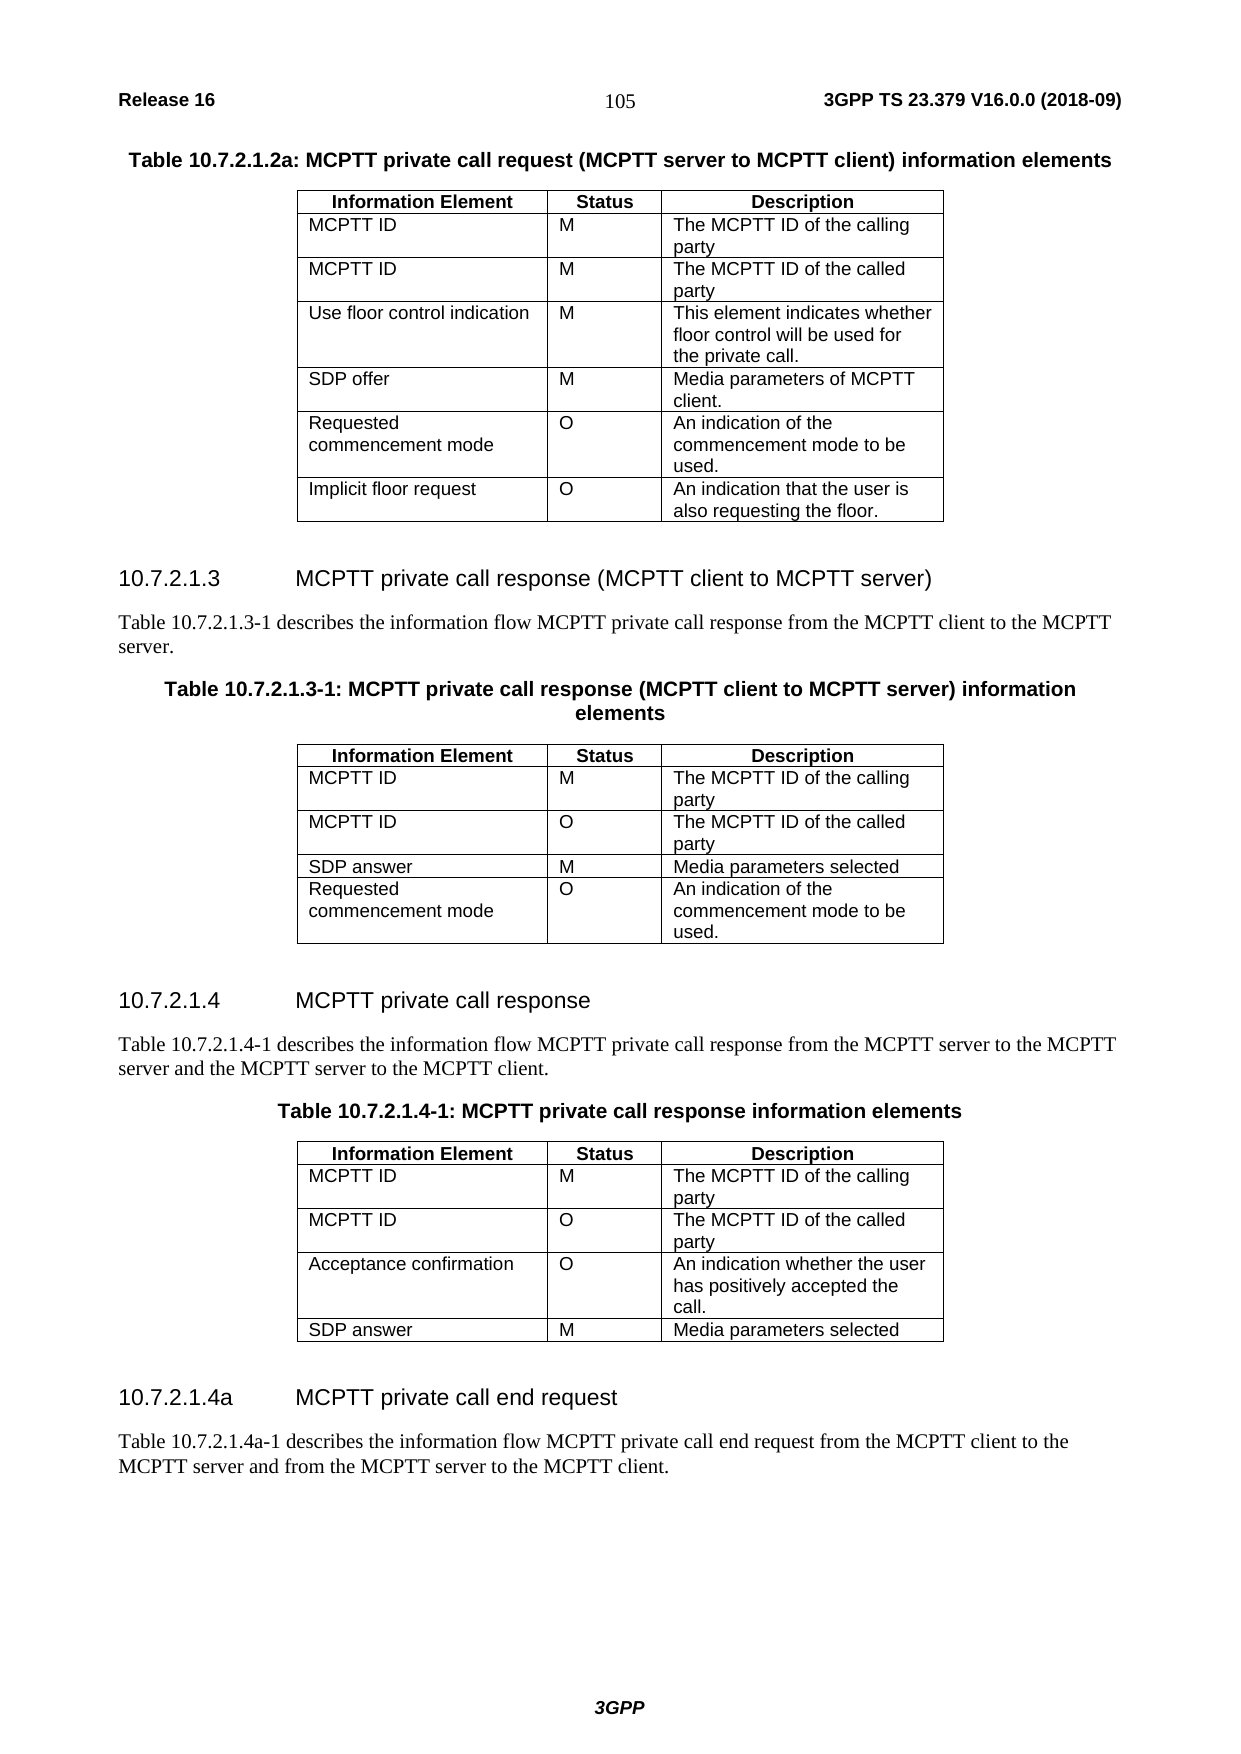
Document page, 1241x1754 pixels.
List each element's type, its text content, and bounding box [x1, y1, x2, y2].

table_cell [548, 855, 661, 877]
text Table 10.7.2.1.4-1: MCPTT private call response information elements [118, 1098, 1122, 1122]
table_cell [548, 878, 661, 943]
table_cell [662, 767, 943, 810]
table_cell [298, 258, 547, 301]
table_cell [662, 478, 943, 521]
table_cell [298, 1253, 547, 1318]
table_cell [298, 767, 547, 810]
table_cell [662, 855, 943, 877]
text Table 10.7.2.1.4a-1 describes the information flow MCPTT private call end request from the MCPTT client to the MCPTT server and from the MCPTT server to the MCPTT client. [118, 1429, 1122, 1478]
subtitle 10.7.2.1.4 MCPTT private call response [118, 987, 1122, 1013]
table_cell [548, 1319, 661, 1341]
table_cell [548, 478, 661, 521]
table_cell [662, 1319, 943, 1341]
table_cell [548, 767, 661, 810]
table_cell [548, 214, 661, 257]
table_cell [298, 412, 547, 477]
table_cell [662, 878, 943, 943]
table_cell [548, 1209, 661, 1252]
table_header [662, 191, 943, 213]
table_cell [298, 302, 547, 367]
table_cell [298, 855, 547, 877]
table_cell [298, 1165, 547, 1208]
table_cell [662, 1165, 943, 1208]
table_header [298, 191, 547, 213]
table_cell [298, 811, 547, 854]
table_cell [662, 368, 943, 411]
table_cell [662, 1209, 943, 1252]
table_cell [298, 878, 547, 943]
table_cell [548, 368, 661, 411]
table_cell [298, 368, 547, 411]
text Table 10.7.2.1.3-1 describes the information flow MCPTT private call response from the MCPTT client to the MCPTT server. [118, 610, 1122, 658]
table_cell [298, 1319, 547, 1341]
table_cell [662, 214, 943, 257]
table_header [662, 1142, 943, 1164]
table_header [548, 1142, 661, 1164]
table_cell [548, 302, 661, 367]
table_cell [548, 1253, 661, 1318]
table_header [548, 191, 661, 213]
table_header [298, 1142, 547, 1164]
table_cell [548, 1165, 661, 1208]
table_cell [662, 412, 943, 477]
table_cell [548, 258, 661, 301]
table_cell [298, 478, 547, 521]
text Table 10.7.2.1.3-1: MCPTT private call response (MCPTT client to MCPTT server) information elements [118, 677, 1122, 725]
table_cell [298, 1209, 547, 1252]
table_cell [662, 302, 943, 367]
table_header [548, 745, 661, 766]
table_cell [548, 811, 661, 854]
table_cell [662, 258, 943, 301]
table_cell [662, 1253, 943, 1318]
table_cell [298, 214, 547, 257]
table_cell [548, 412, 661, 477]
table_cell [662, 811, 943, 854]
subtitle 10.7.2.1.4a MCPTT private call end request [118, 1384, 1122, 1411]
subtitle 10.7.2.1.3 MCPTT private call response (MCPTT client to MCPTT server) [118, 565, 1122, 591]
text Table 10.7.2.1.4-1 describes the information flow MCPTT private call response from the MCPTT server to the MCPTT server and the MCPTT server to the MCPTT client. [118, 1032, 1122, 1080]
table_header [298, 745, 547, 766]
text Table 10.7.2.1.2a: MCPTT private call request (MCPTT server to MCPTT client) information elements [118, 147, 1122, 171]
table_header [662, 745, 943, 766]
